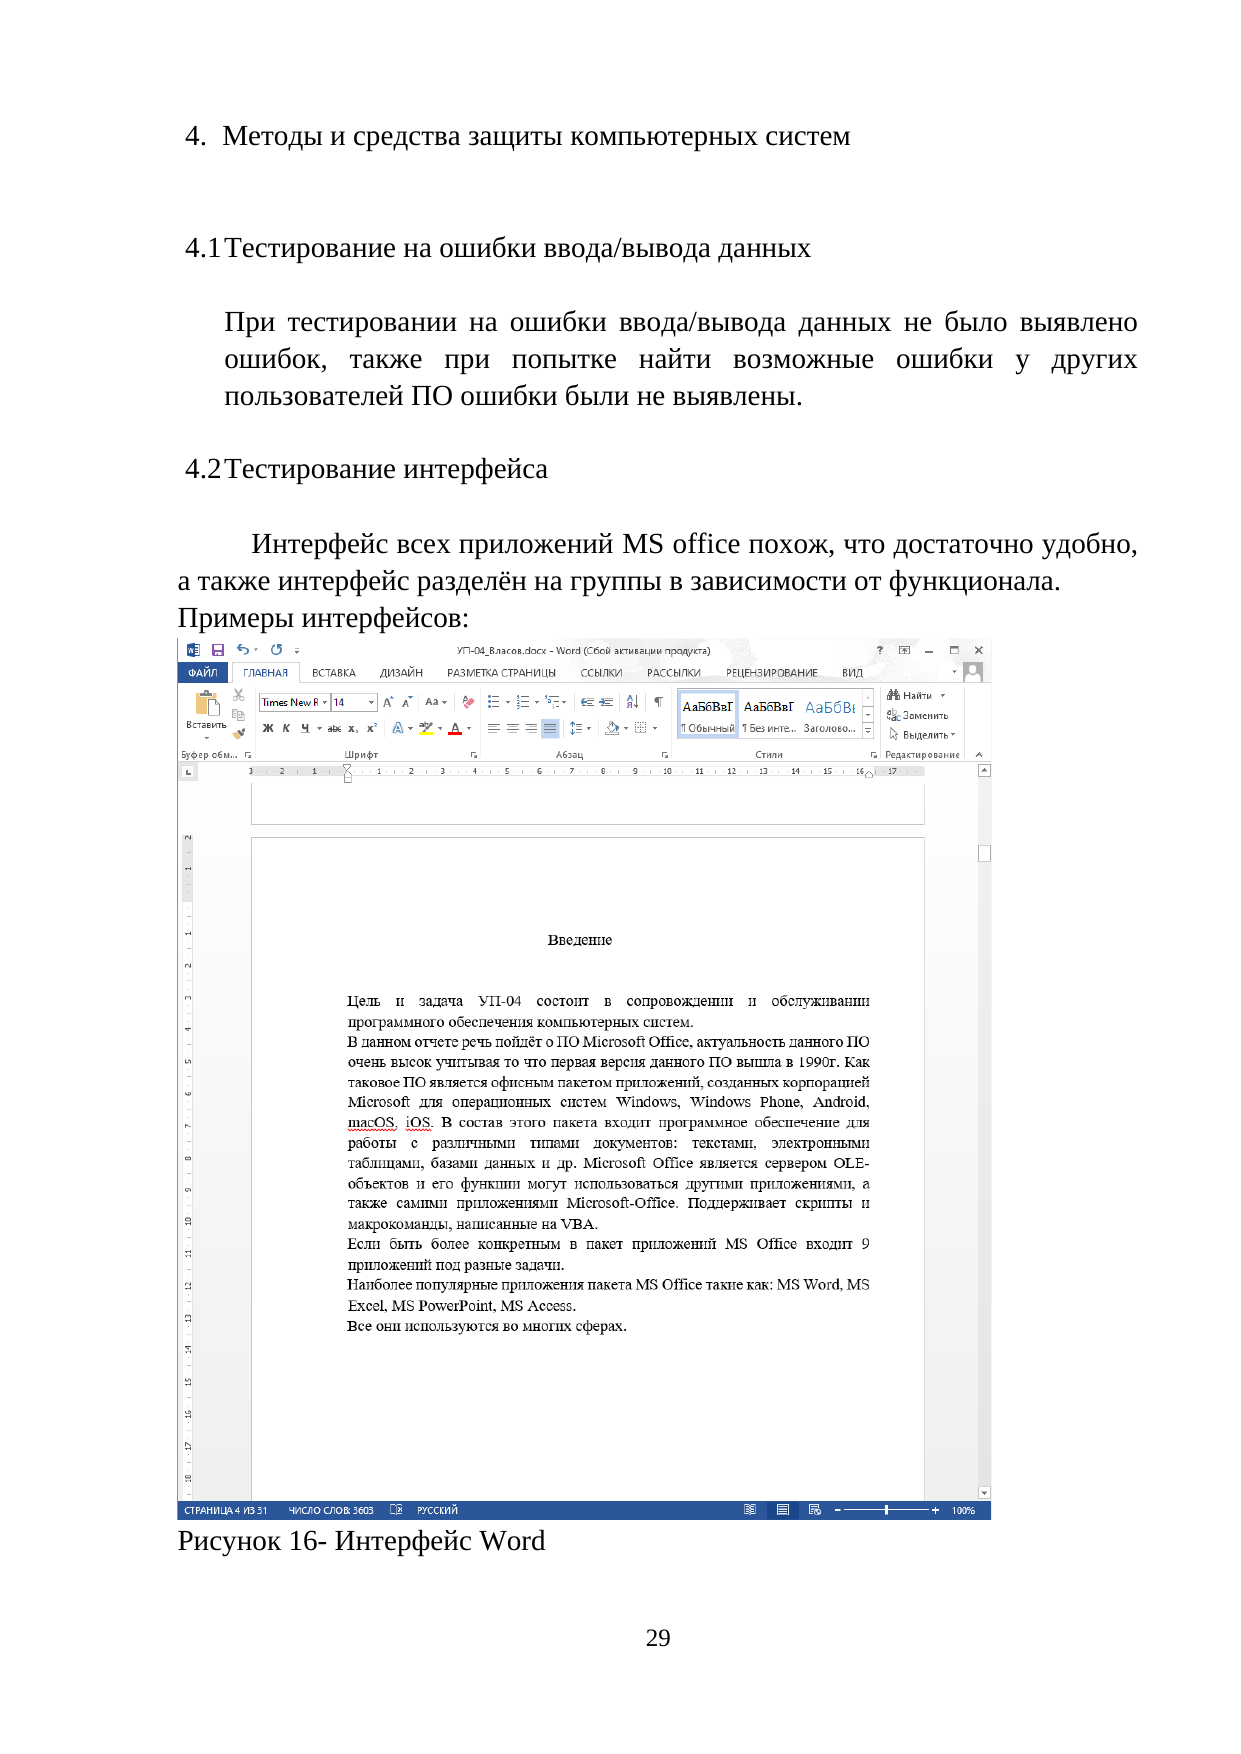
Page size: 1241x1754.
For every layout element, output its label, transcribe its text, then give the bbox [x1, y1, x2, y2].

list При тестировании на ошибки ввода/вывода данных не было выявлено ошибок, также при попытке найти возможные ошибки у других пользователей ПО ошибки были не выявлены. [224, 304, 1139, 411]
list Методы и средства защиты компьютерных систем [185, 118, 1139, 152]
list Тестирование на ошибки ввода/вывода данных [185, 230, 1139, 264]
picture [177, 638, 992, 1520]
text Примеры интерфейсов: [177, 601, 1139, 634]
text Интерфейс всех приложений MS office похож, что достаточно удобно, а также интерфейс разделён на группы в зависимости от функционала. [177, 526, 1139, 597]
list Тестирование интерфейса [185, 452, 1139, 485]
text Рисунок 16- Интерфейс Word [177, 1523, 1139, 1557]
